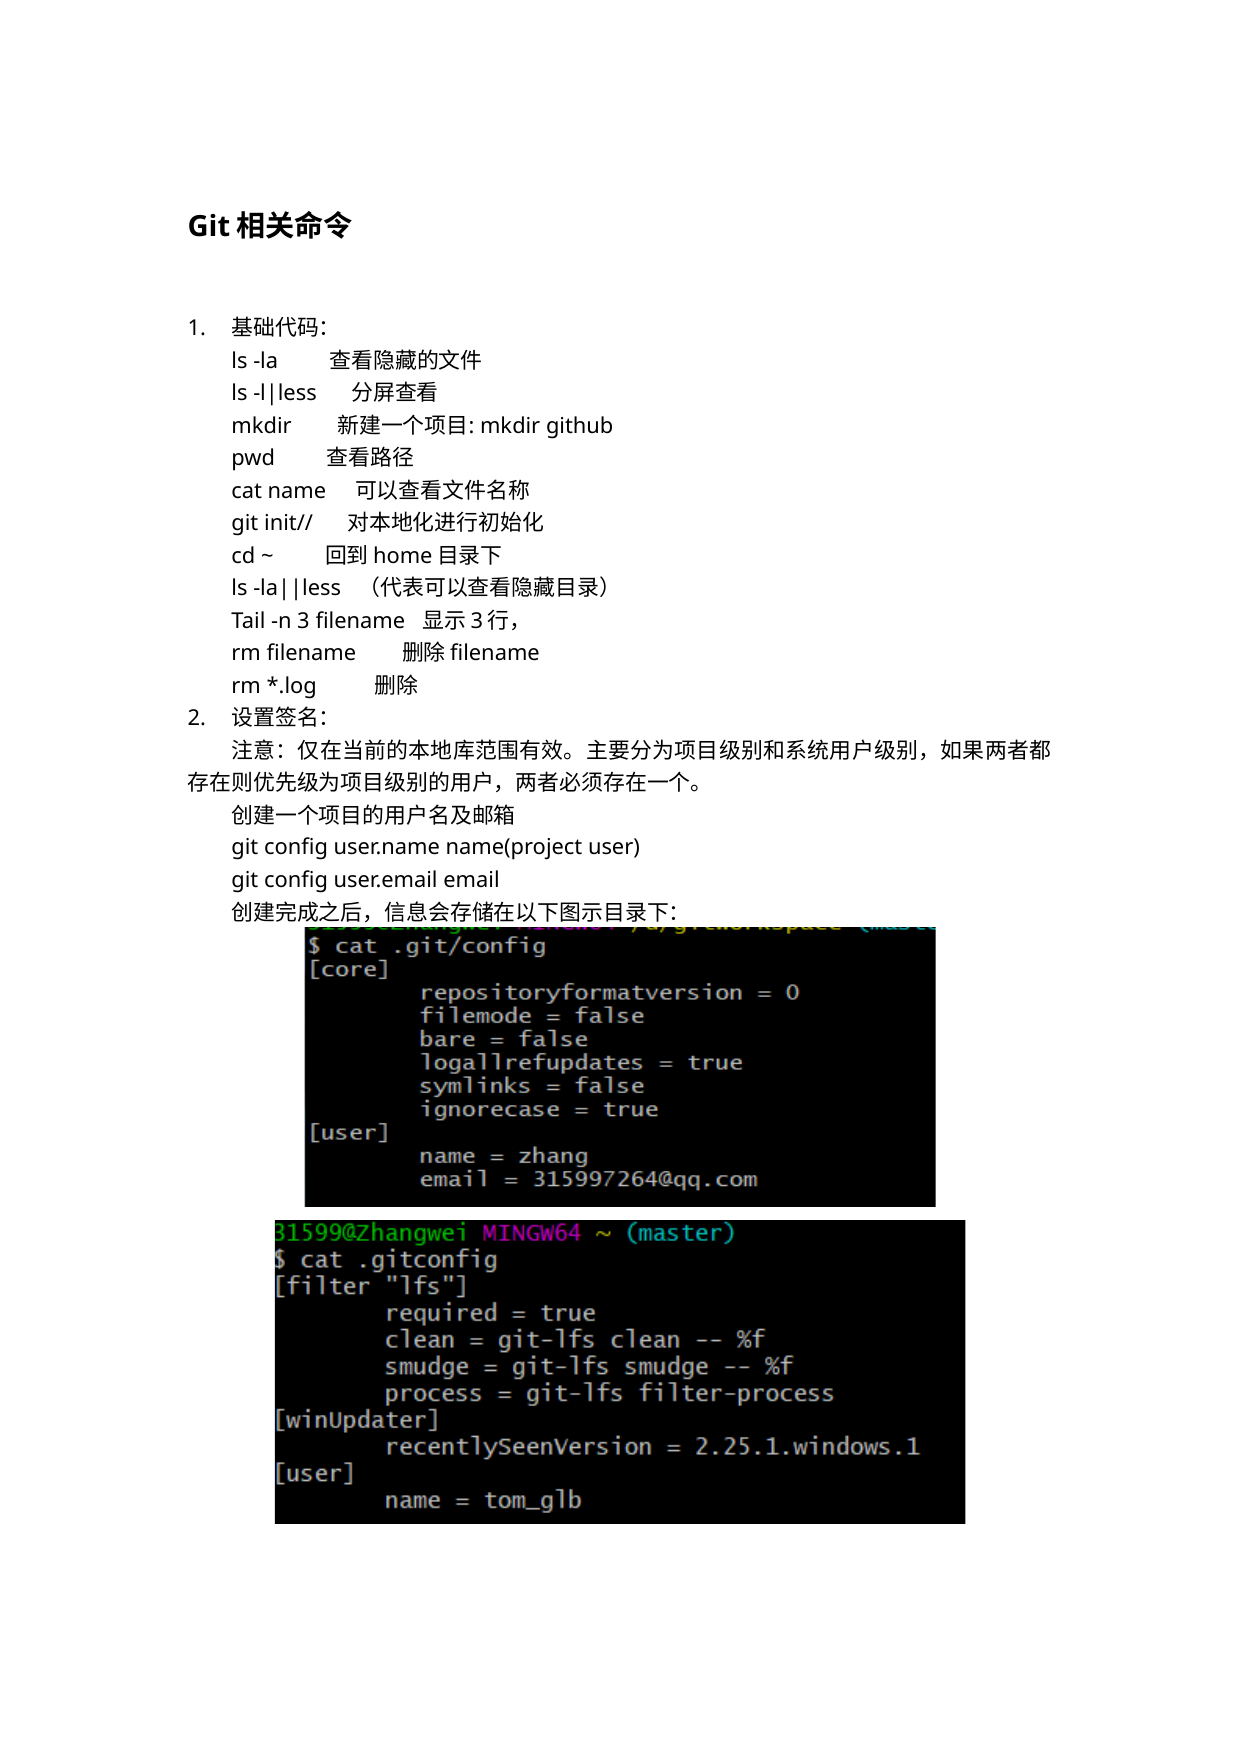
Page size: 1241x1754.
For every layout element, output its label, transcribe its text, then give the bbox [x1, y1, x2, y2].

text rm filename 删除filename [187, 635, 1053, 667]
text Tail -n 3 filename 显示3行， [187, 602, 1053, 635]
text 注意：仅在当前的本地库范围有效。主要分为项目级别和系统用户级别，如果两者都存在则优先级为项目级别的用户，两者必须存在一个。 [187, 732, 1053, 797]
text rm *.log 删除 [187, 667, 1053, 700]
text mkdir 新建一个项目: mkdir github [187, 407, 1053, 440]
text cat name 可以查看文件名称 [187, 472, 1053, 505]
text pwd 查看路径 [187, 440, 1053, 472]
text 创建一个项目的用户名及邮箱 [187, 797, 1053, 830]
text ls -l|less 分屏查看 [187, 375, 1053, 407]
picture [304, 927, 936, 1207]
text git config user.email email [187, 862, 1053, 895]
subtitle Git相关命令 [187, 191, 1053, 256]
text git config user.name name(project user) [187, 830, 1053, 862]
text 创建完成之后，信息会存储在以下图示目录下： [187, 895, 1053, 927]
text ls -la||less （代表可以查看隐藏目录） [187, 570, 1053, 602]
picture [274, 1220, 966, 1524]
list 设置签名： [187, 700, 1053, 732]
text cd ~ 回到home目录下 [187, 537, 1053, 570]
text git init// 对本地化进行初始化 [187, 505, 1053, 537]
text ls -la 查看隐藏的文件 [187, 342, 1053, 375]
list 基础代码： [187, 310, 1053, 342]
